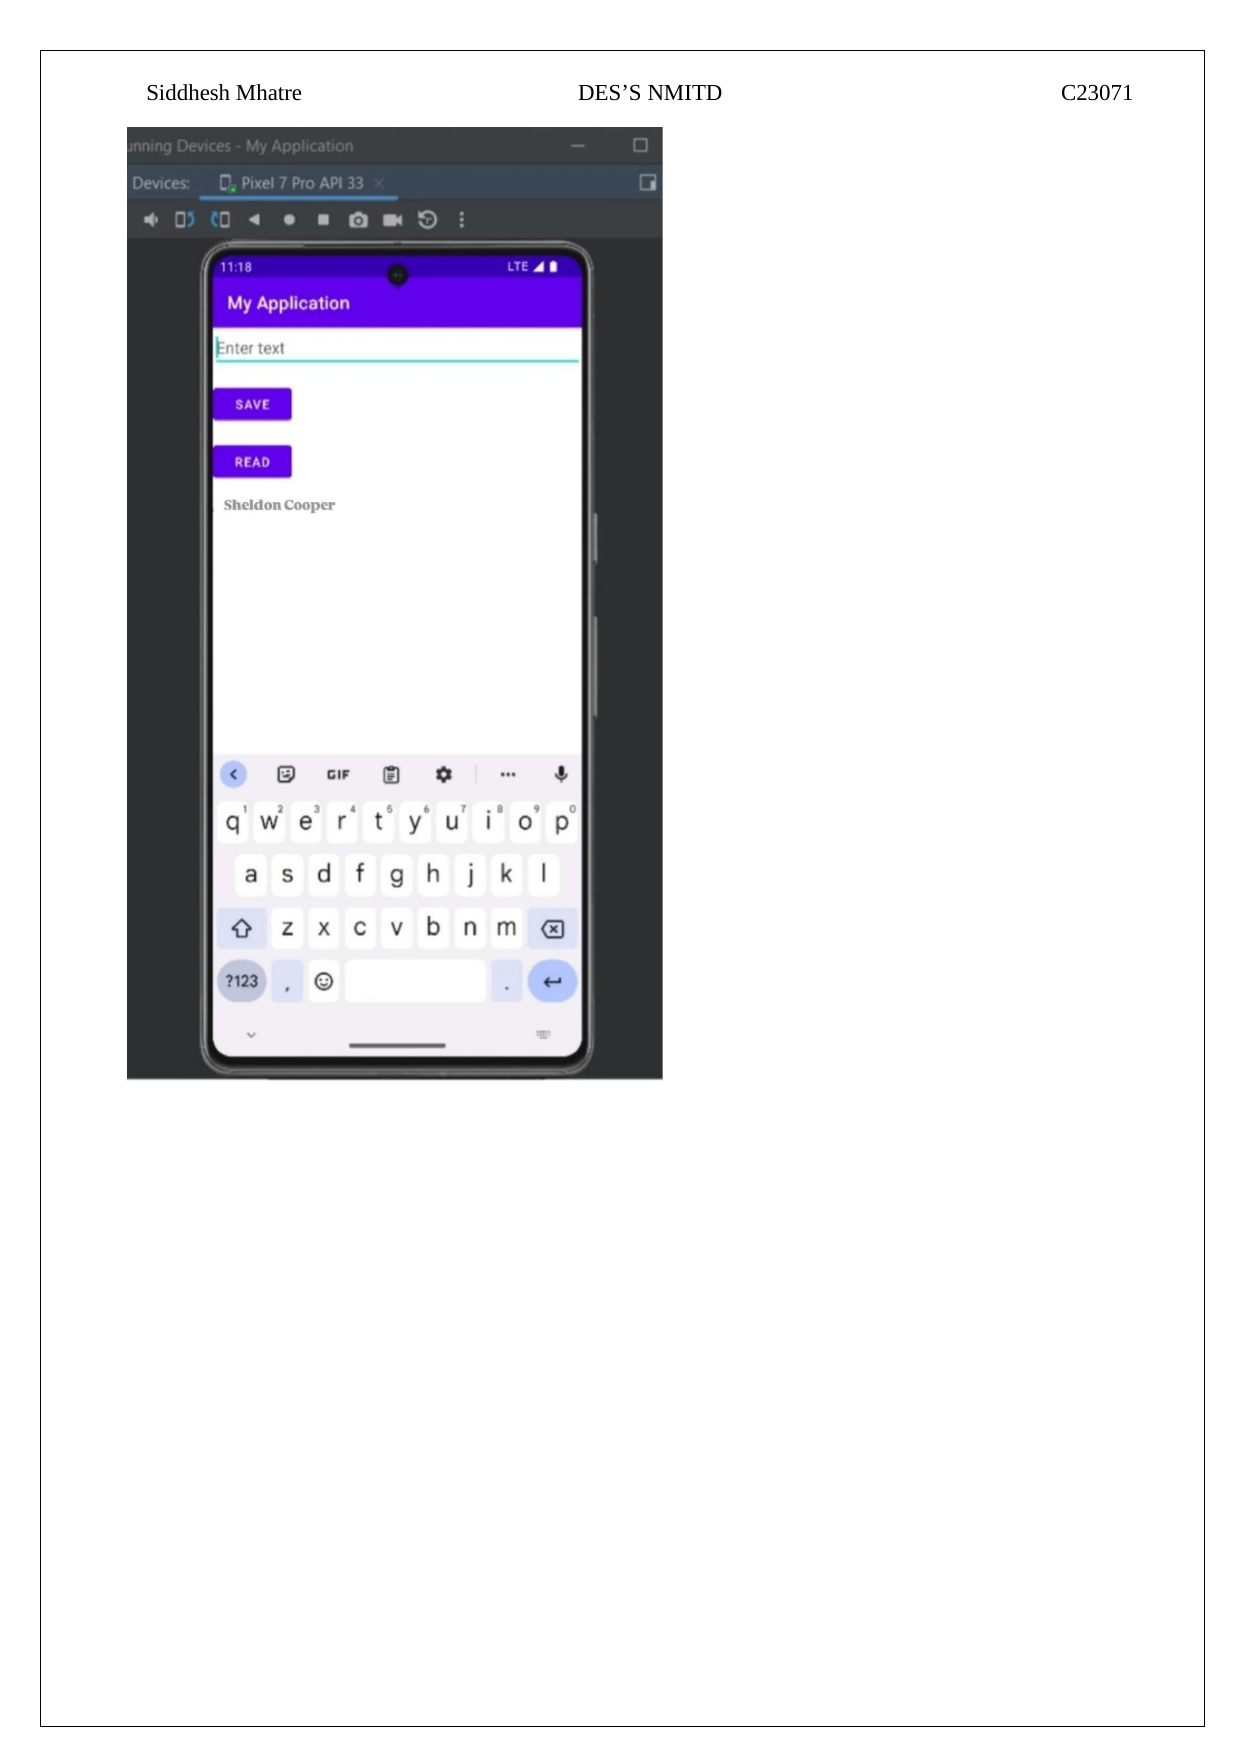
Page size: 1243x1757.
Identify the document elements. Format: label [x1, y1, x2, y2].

picture [127, 127, 663, 1081]
